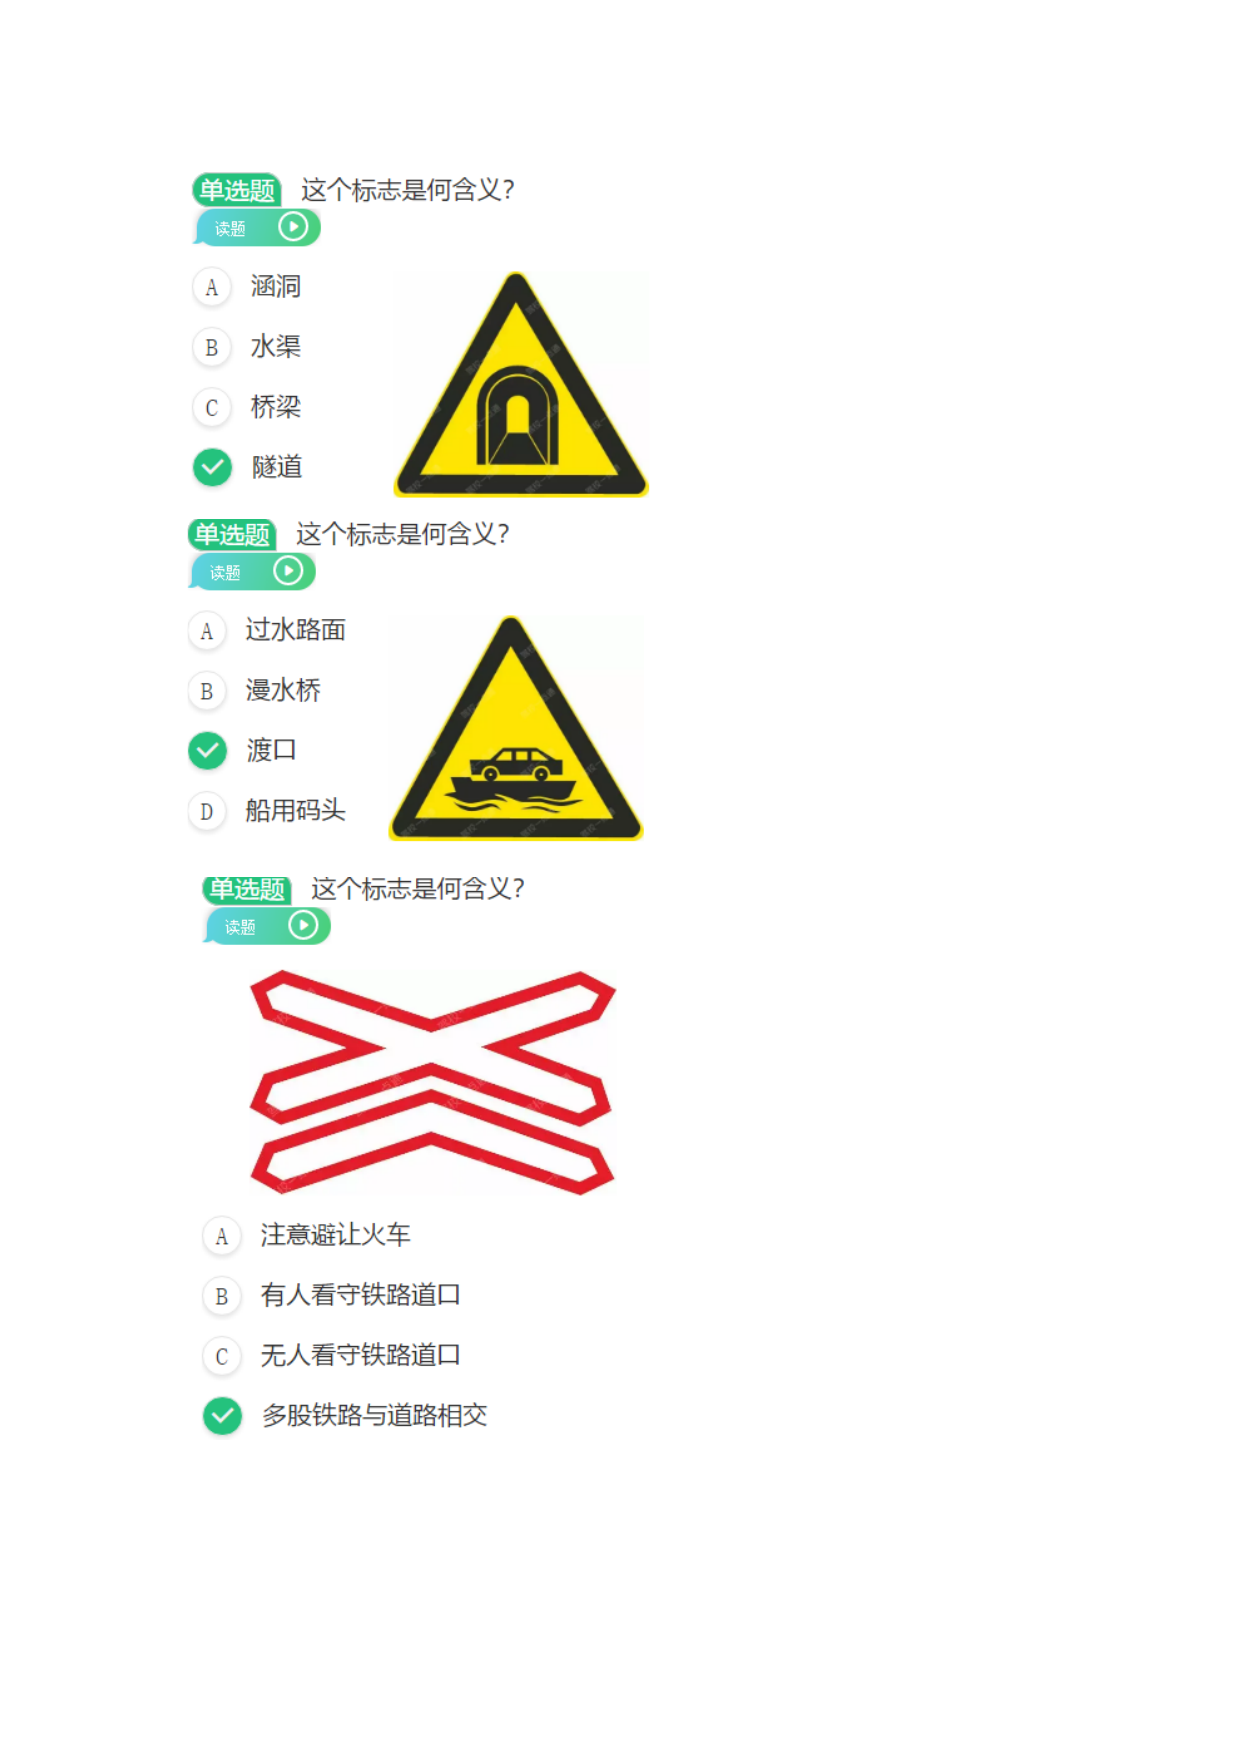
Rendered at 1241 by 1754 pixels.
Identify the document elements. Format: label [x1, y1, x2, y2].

picture [187, 162, 678, 504]
picture [187, 877, 643, 1440]
picture [187, 519, 659, 865]
